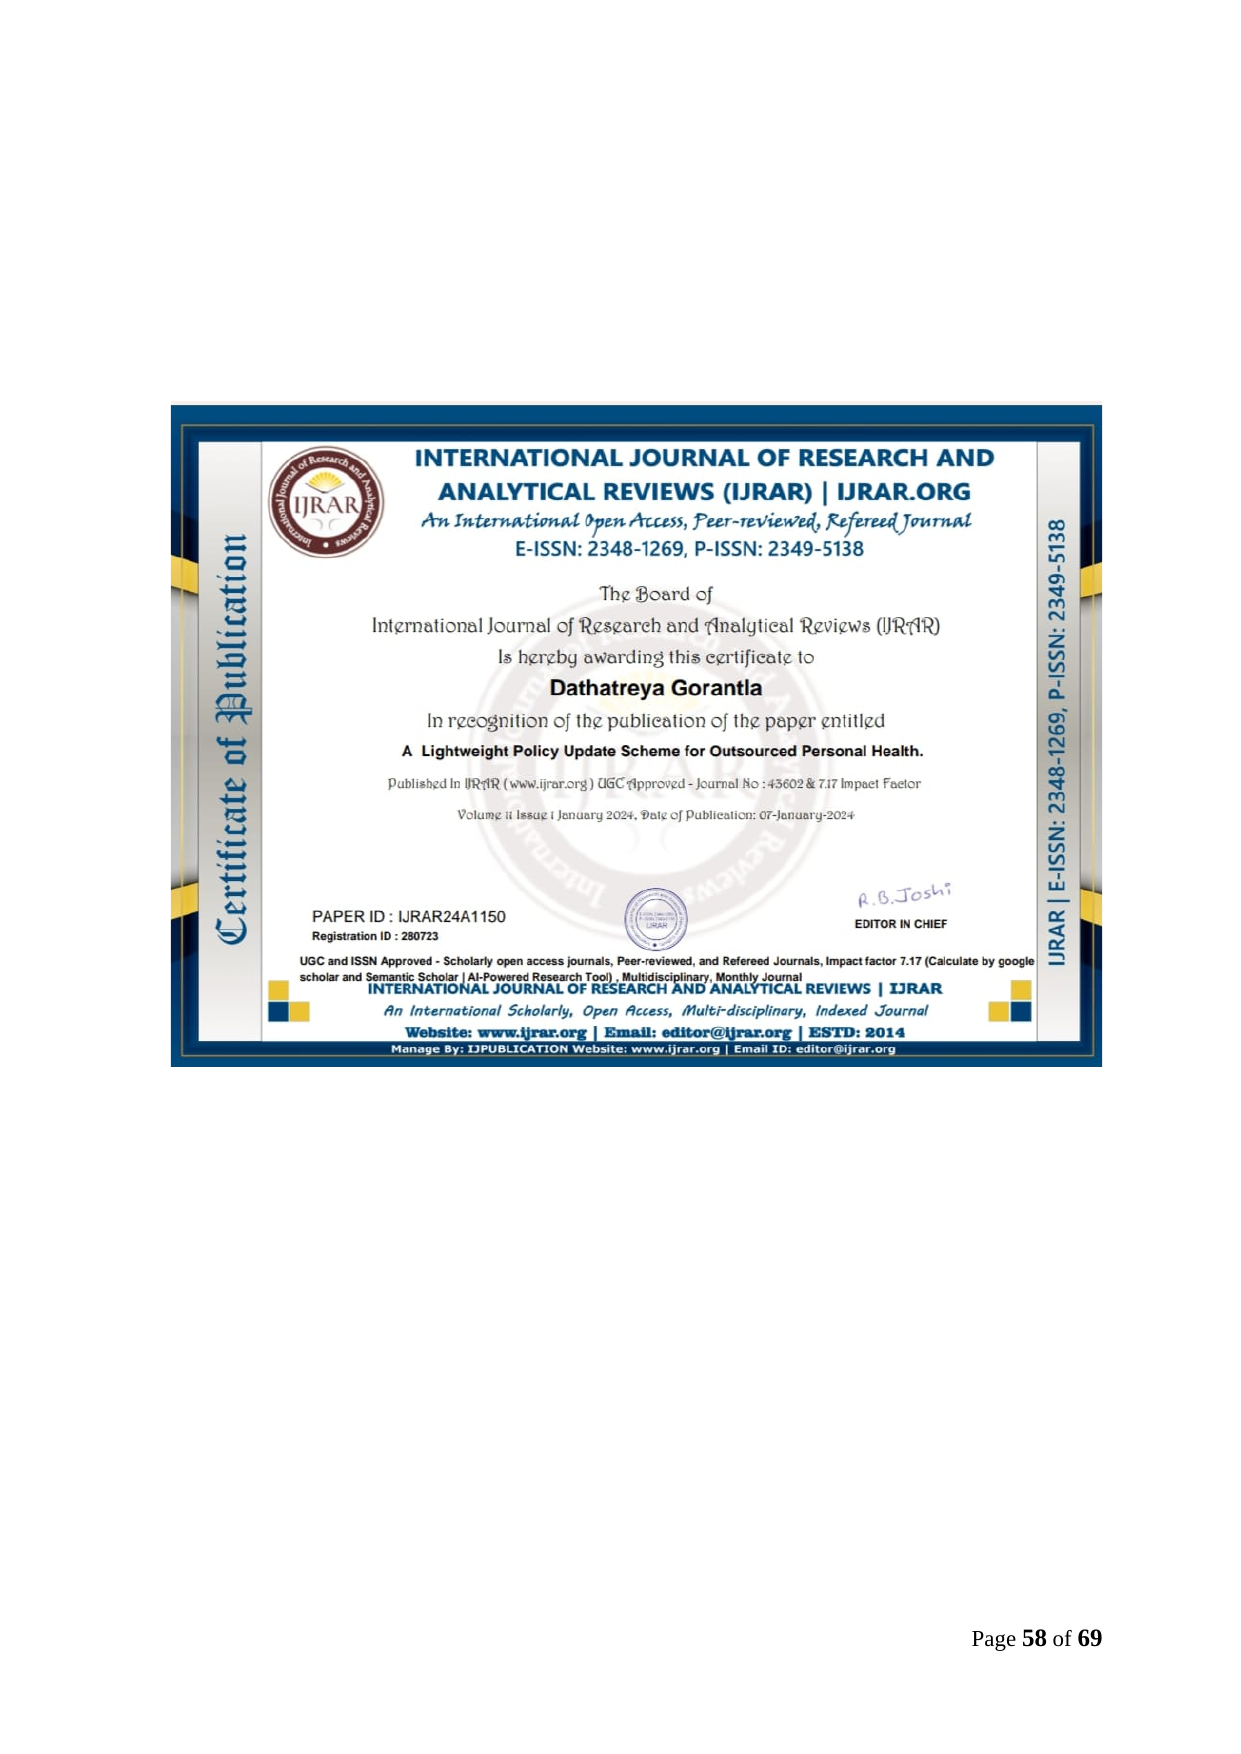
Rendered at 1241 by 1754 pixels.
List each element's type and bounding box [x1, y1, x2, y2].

picture [170, 401, 1103, 1067]
